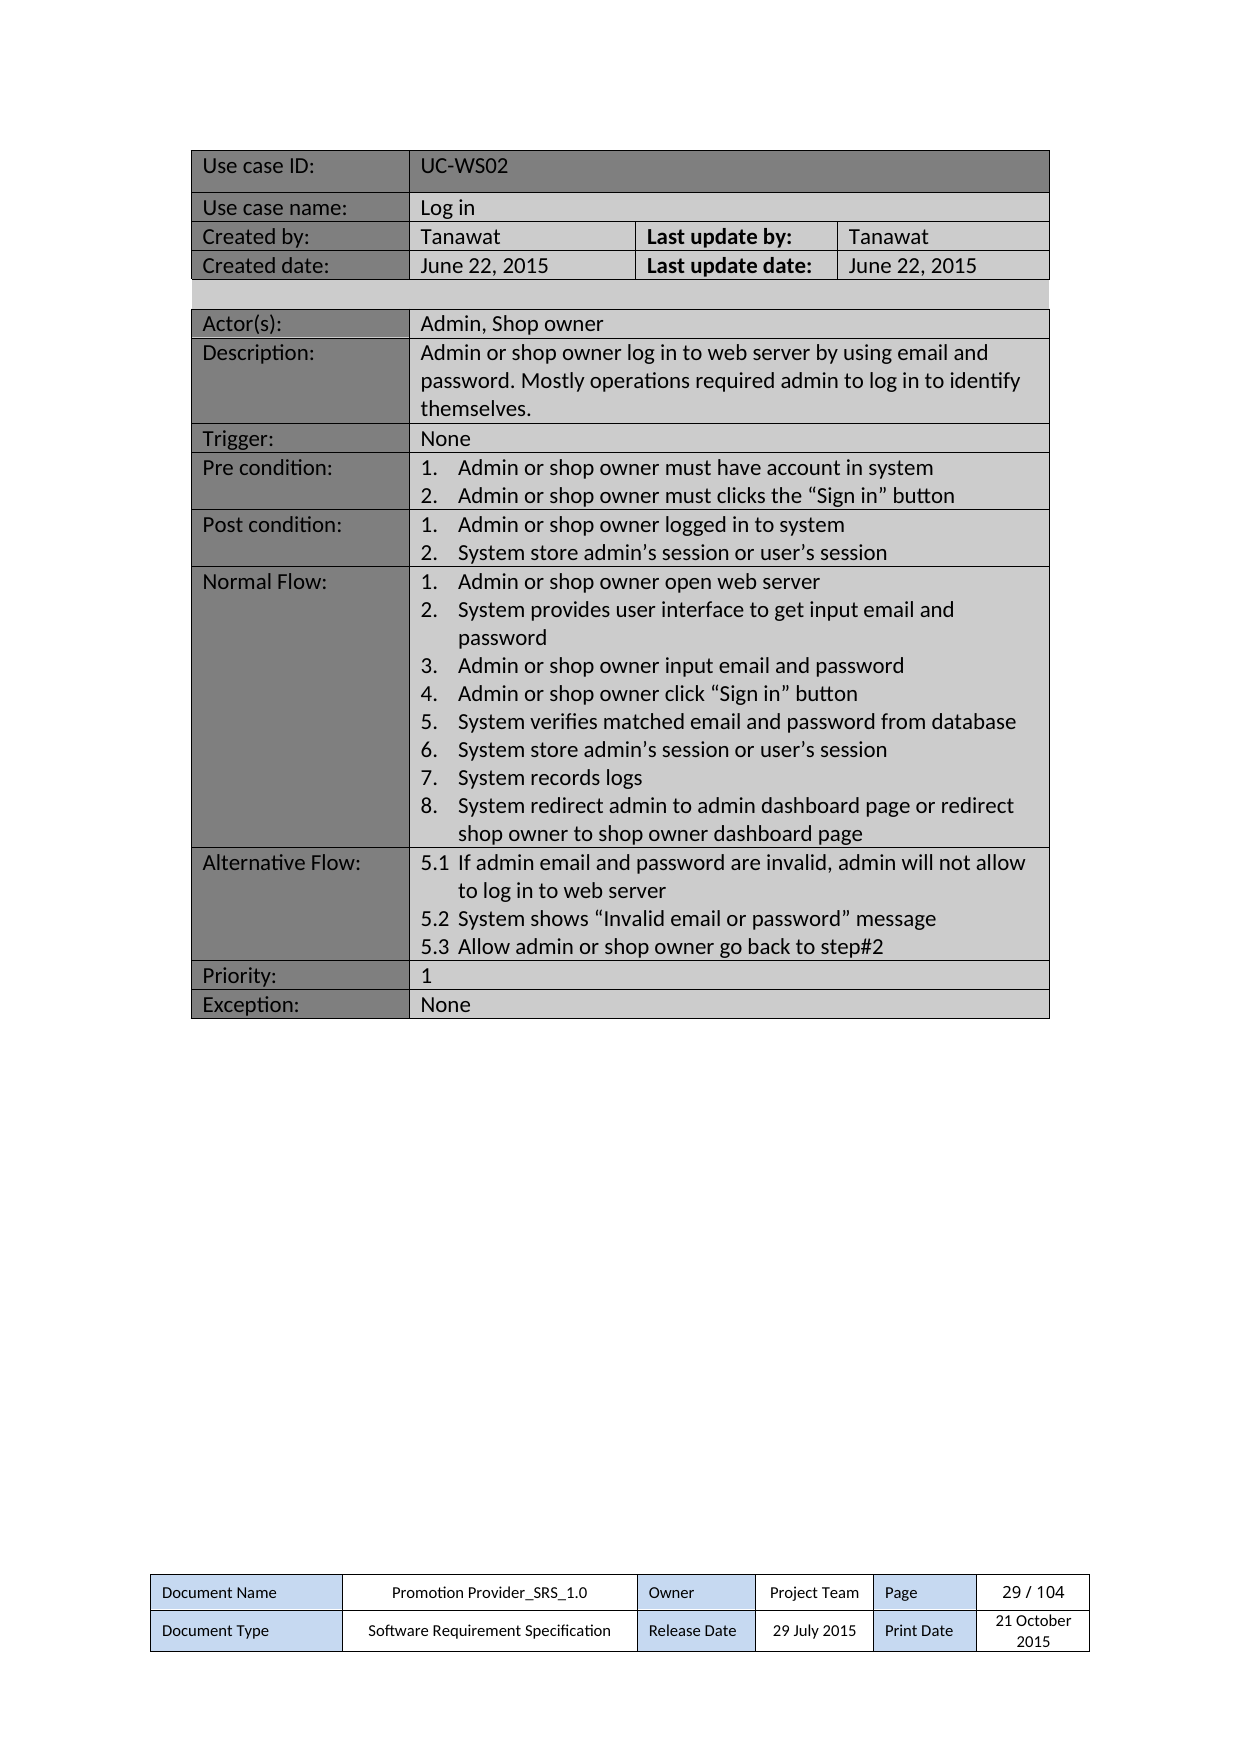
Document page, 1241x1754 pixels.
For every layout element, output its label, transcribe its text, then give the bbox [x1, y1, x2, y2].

table_cell Pre condition: [192, 453, 409, 509]
table_cell Log in [410, 193, 1049, 221]
table_cell Tanawat [838, 222, 1049, 250]
table_cell Trigger: [192, 424, 409, 452]
table_cell Admin, Shop owner [410, 310, 1049, 337]
table_cell Admin or shop owner open web server System provides user interface to get input email and password Admin or shop owner input email and password Admin or shop owner click “Sign in” button System verifies matched email and password from database System store admin’s session or user’s session System records logs System redirect admin to admin dashboard page or redirect shop owner to shop owner dashboard page [410, 567, 1049, 847]
table_cell Exception: [192, 990, 409, 1018]
table_header Use case ID: [192, 151, 409, 192]
table_cell Tanawat [410, 222, 635, 250]
table_cell Description: [192, 339, 409, 423]
table_cell If admin email and password are invalid, admin will not allow to log in to web server System shows “Invalid email or password” message Allow admin or shop owner go back to step#2 [410, 848, 1049, 960]
table_cell Created date: [192, 251, 409, 279]
table_cell Actor(s): [192, 310, 409, 337]
table_cell None [410, 424, 1049, 452]
table_cell Normal Flow: [192, 567, 409, 847]
table_cell Alternative Flow: [192, 848, 409, 960]
table_cell Admin or shop owner log in to web server by using email and password. Mostly operations required admin to log in to identify themselves. [410, 339, 1049, 423]
table_cell Last update by: [636, 222, 837, 250]
table_cell June 22, 2015 [838, 251, 1049, 279]
table_cell Admin or shop owner logged in to system System store admin’s session or user’s session [410, 510, 1049, 566]
table_header UC-WS02 [410, 151, 1049, 192]
table_cell [409, 280, 1049, 308]
table_cell Created by: [192, 222, 409, 250]
table_cell Last update date: [636, 251, 837, 279]
table_cell Priority: [192, 961, 409, 989]
table_cell 1 [410, 961, 1049, 989]
table_cell Use case name: [192, 193, 409, 221]
table_cell Post condition: [192, 510, 409, 566]
table_cell [192, 280, 409, 308]
table_cell June 22, 2015 [410, 251, 635, 279]
table_cell Admin or shop owner must have account in system Admin or shop owner must clicks the “Sign in” button [410, 453, 1049, 509]
table_cell None [410, 990, 1049, 1018]
